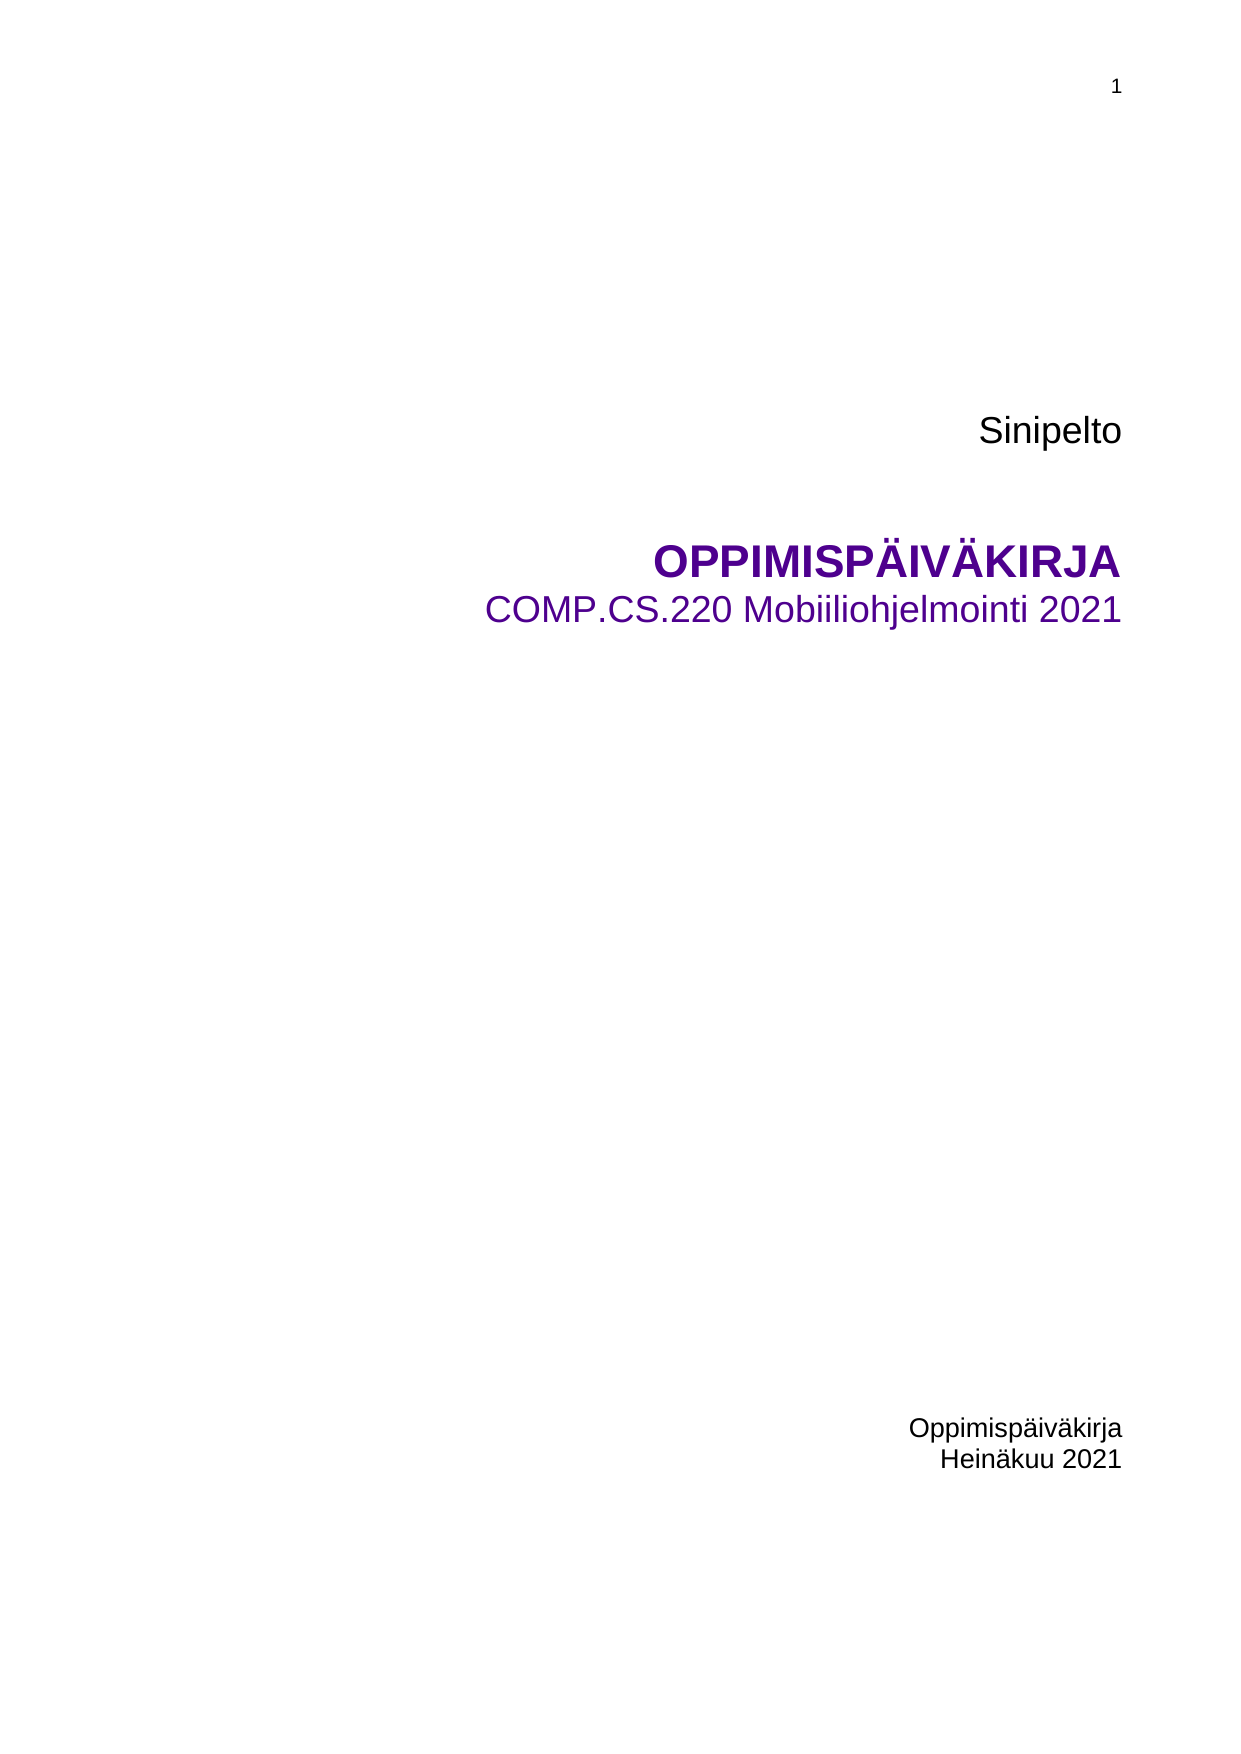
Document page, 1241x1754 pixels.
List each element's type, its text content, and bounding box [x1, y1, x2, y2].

subtitle COMP.CS.220 Mobiiliohjelmointi 2021 [236, 587, 1122, 630]
title Oppimispäiväkirja [236, 534, 1122, 587]
text Heinäkuu 2021 [236, 1443, 1122, 1474]
text Sinipelto [236, 408, 1122, 451]
text Oppimispäiväkirja [236, 1412, 1122, 1443]
